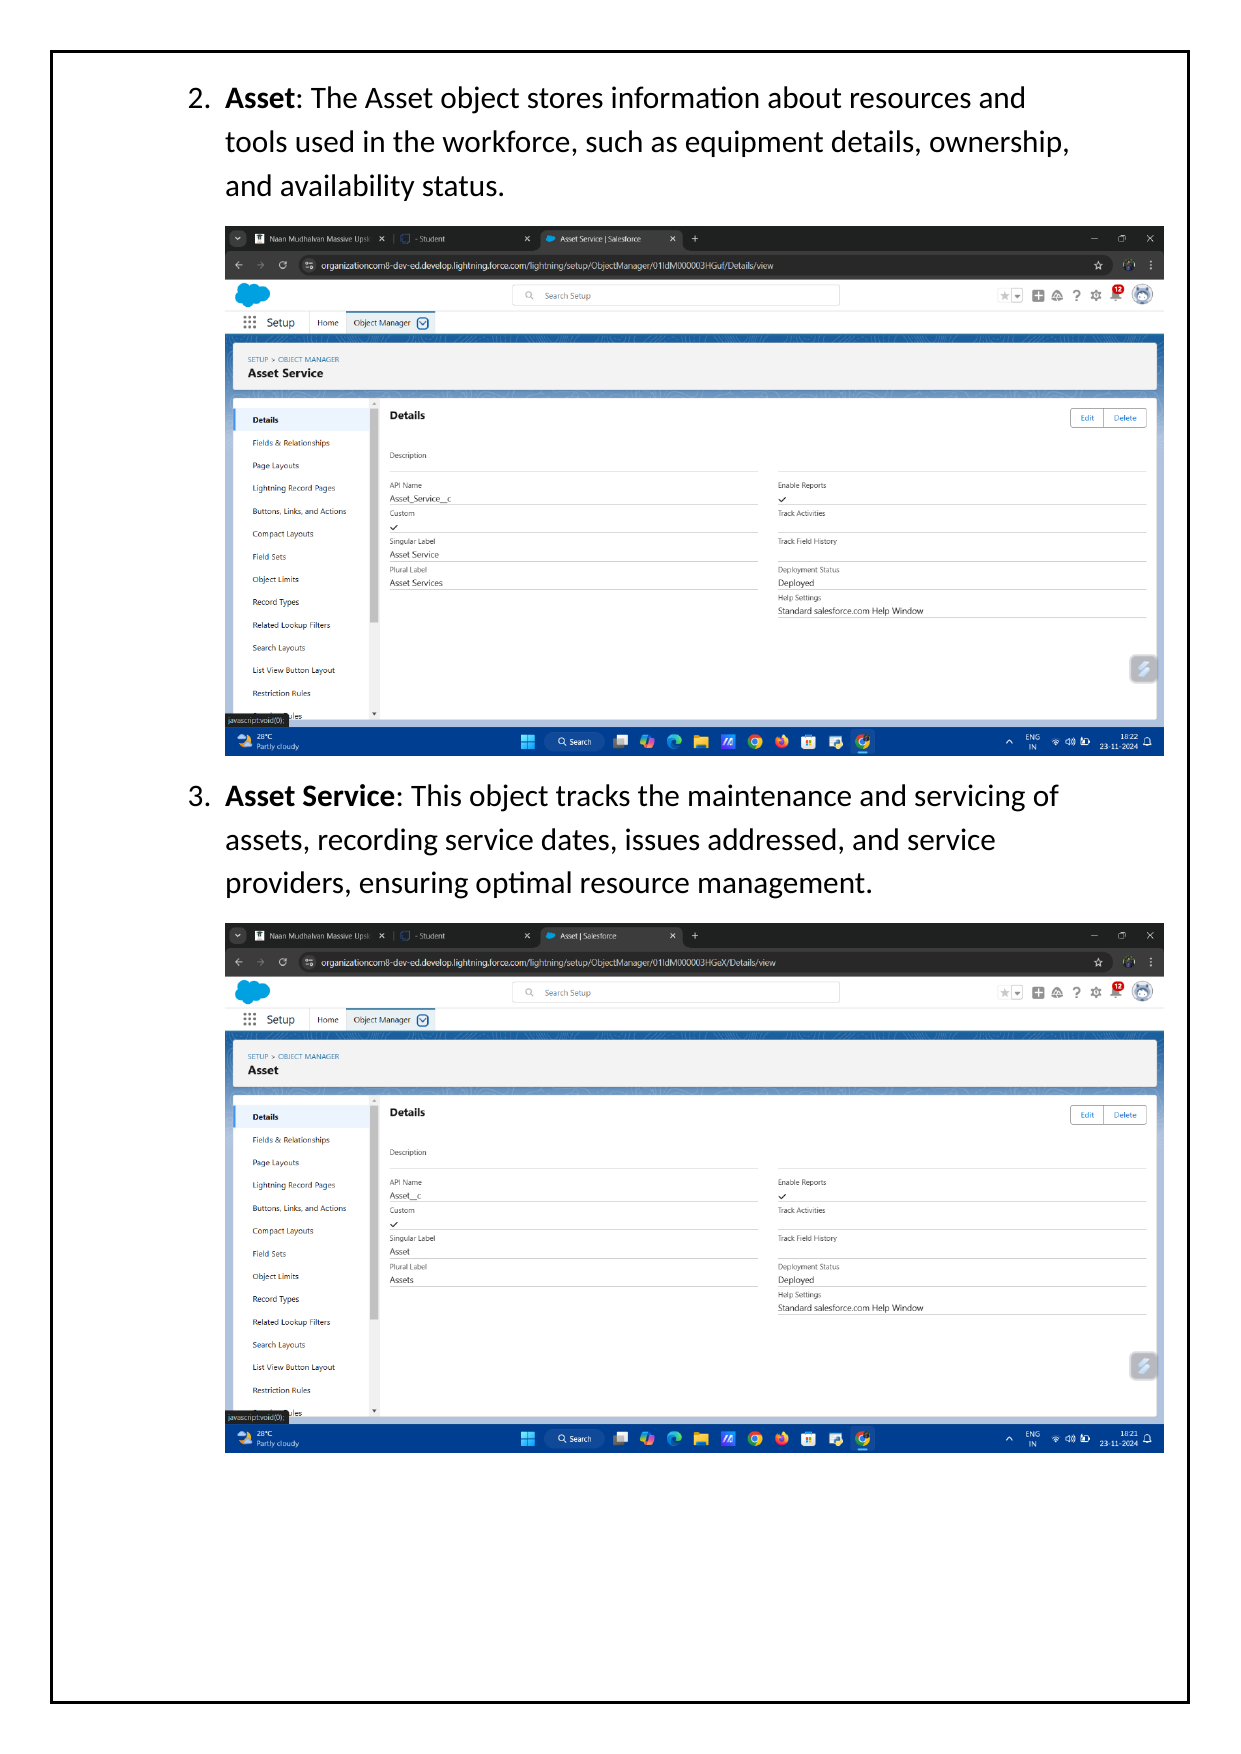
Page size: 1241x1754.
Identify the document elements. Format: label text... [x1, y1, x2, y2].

list Asset: The Asset object stores information about resources and tools used in the workforce, such as equipment details, ownership, and availability status. [187, 78, 1090, 204]
picture [225, 226, 1164, 756]
picture [225, 923, 1164, 1453]
list Asset Service: This object tracks the maintenance and servicing of assets, recording service dates, issues addressed, and service providers, ensuring optimal resource management. [187, 776, 1090, 902]
